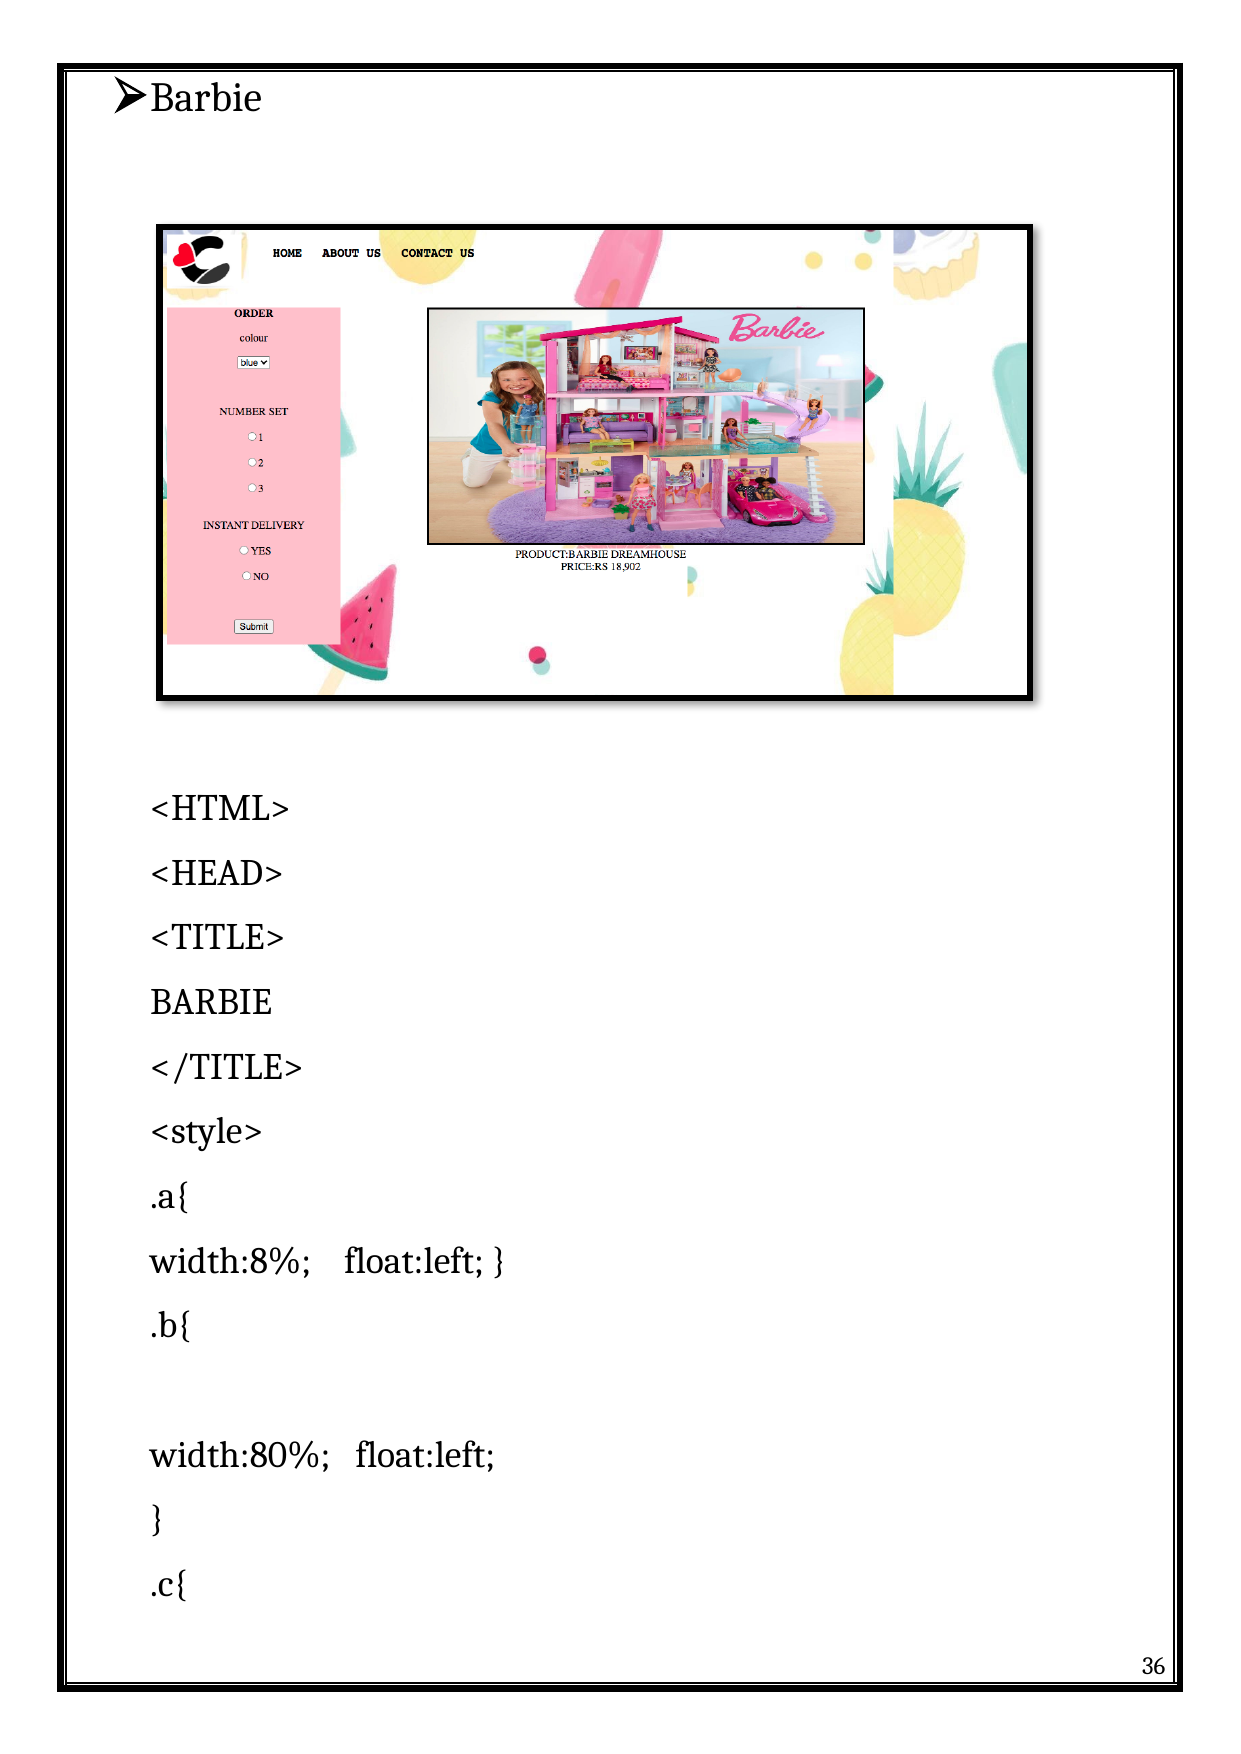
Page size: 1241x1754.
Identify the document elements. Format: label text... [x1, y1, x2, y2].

text <HEAD> [150, 851, 1126, 894]
text } [150, 1498, 1126, 1541]
text width:80%; float:left; [150, 1433, 1126, 1477]
text <TITLE> [150, 916, 1126, 959]
list Barbie [112, 74, 1126, 122]
text .c{ [150, 1563, 1126, 1606]
text BARBIE [150, 981, 1126, 1024]
text </TITLE> [150, 1045, 1126, 1088]
text <HTML> [150, 787, 1126, 830]
picture [163, 230, 1027, 695]
text .a{ [150, 1175, 1126, 1218]
text .b{ [150, 1304, 1126, 1347]
text width:8%; float:left; } [150, 1239, 1126, 1282]
text <style> [150, 1110, 1126, 1153]
